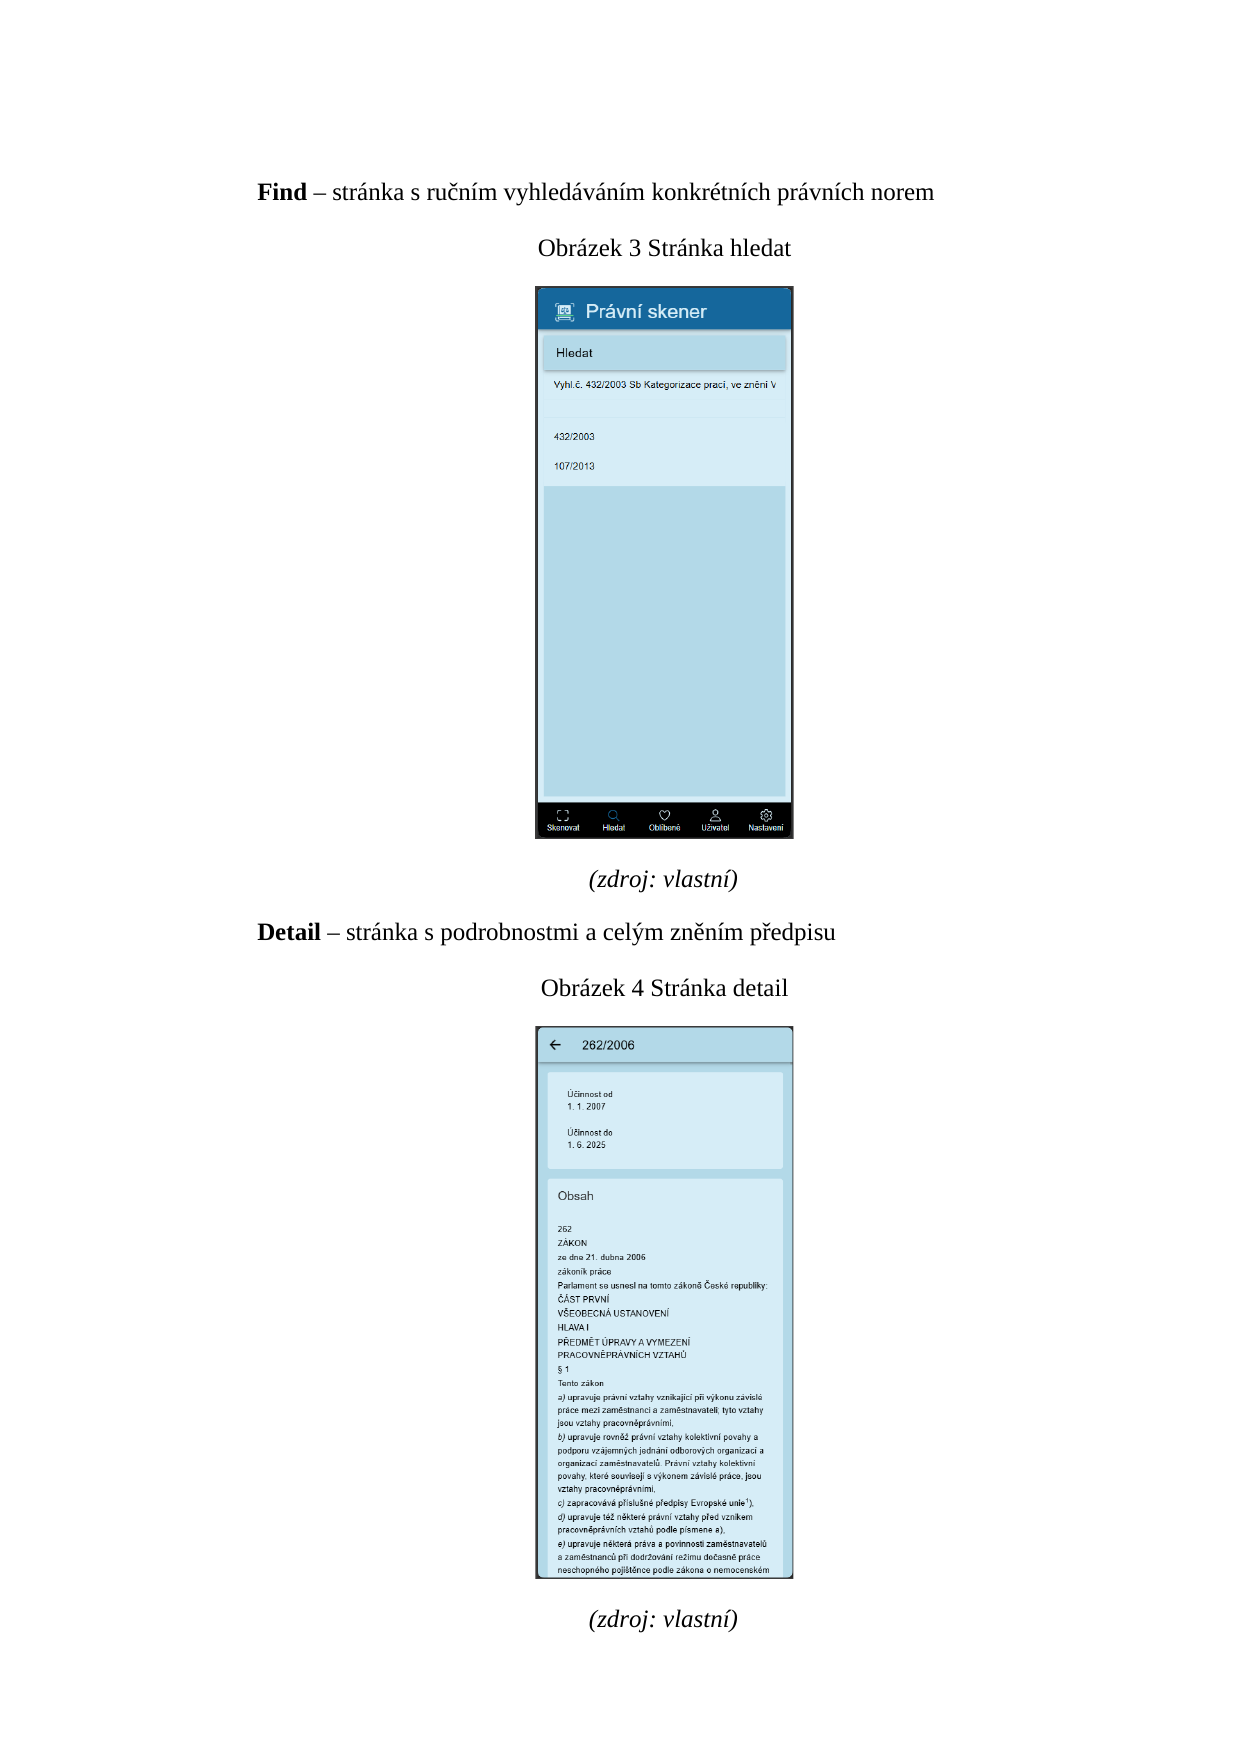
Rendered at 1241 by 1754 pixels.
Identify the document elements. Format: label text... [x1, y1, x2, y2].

text Find – stránka s ručním vyhledáváním konkrétních právních norem [207, 177, 1122, 206]
text (zdroj: vlastní) [207, 1604, 1122, 1633]
text Detail – stránka s podrobnostmi a celým zněním předpisu [207, 917, 1122, 946]
text (zdroj: vlastní) [207, 864, 1122, 892]
picture [535, 286, 794, 839]
picture [535, 1026, 794, 1579]
